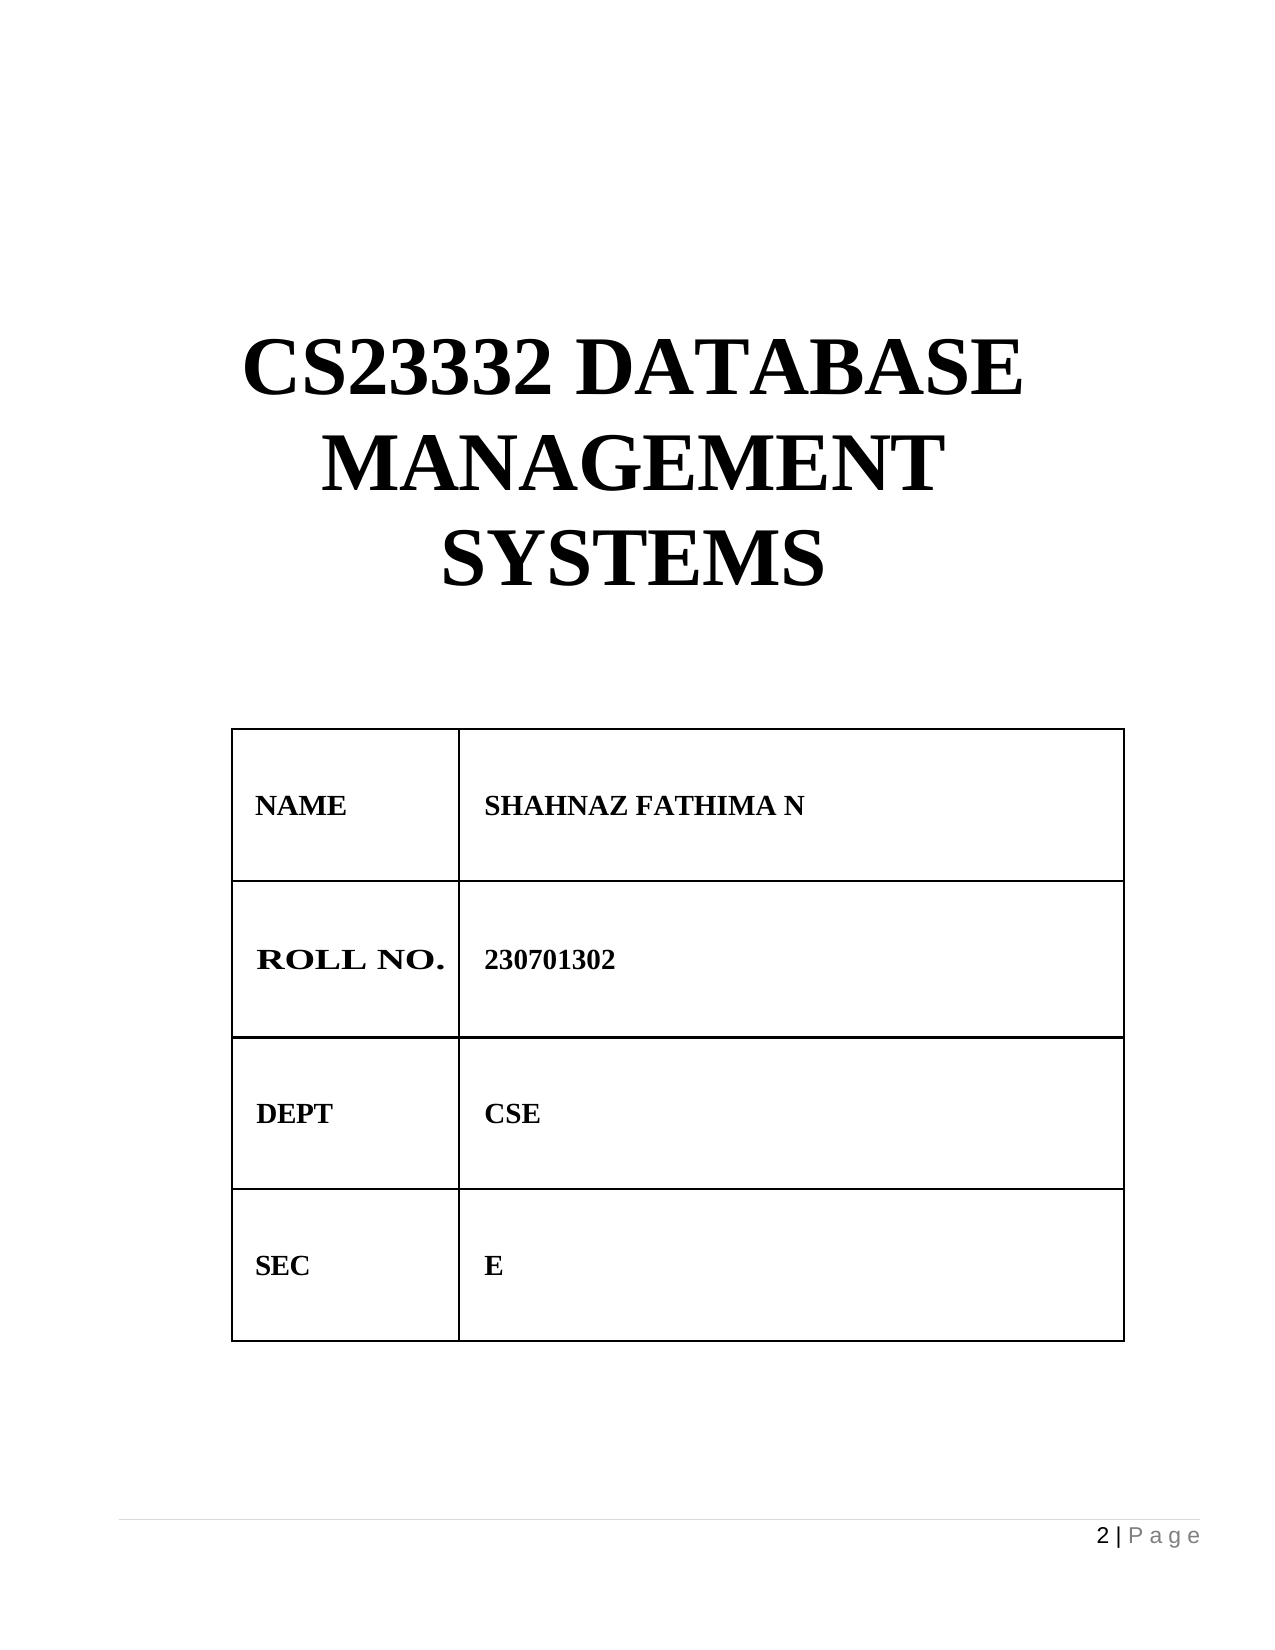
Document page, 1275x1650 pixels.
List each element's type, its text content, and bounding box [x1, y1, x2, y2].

table_cell CSE [460, 1039, 1123, 1188]
table_cell SEC [233, 1190, 458, 1340]
table_header NAME [233, 730, 458, 880]
table_cell DEPT [233, 1039, 458, 1188]
table_cell E [460, 1190, 1123, 1340]
table_cell ROLL NO. [233, 882, 458, 1036]
table_header SHAHNAZ FATHIMA N [460, 730, 1123, 880]
text CS23332 DATABASE MANAGEMENT SYSTEMS [119, 316, 1149, 604]
table_cell 230701302 [460, 882, 1123, 1036]
